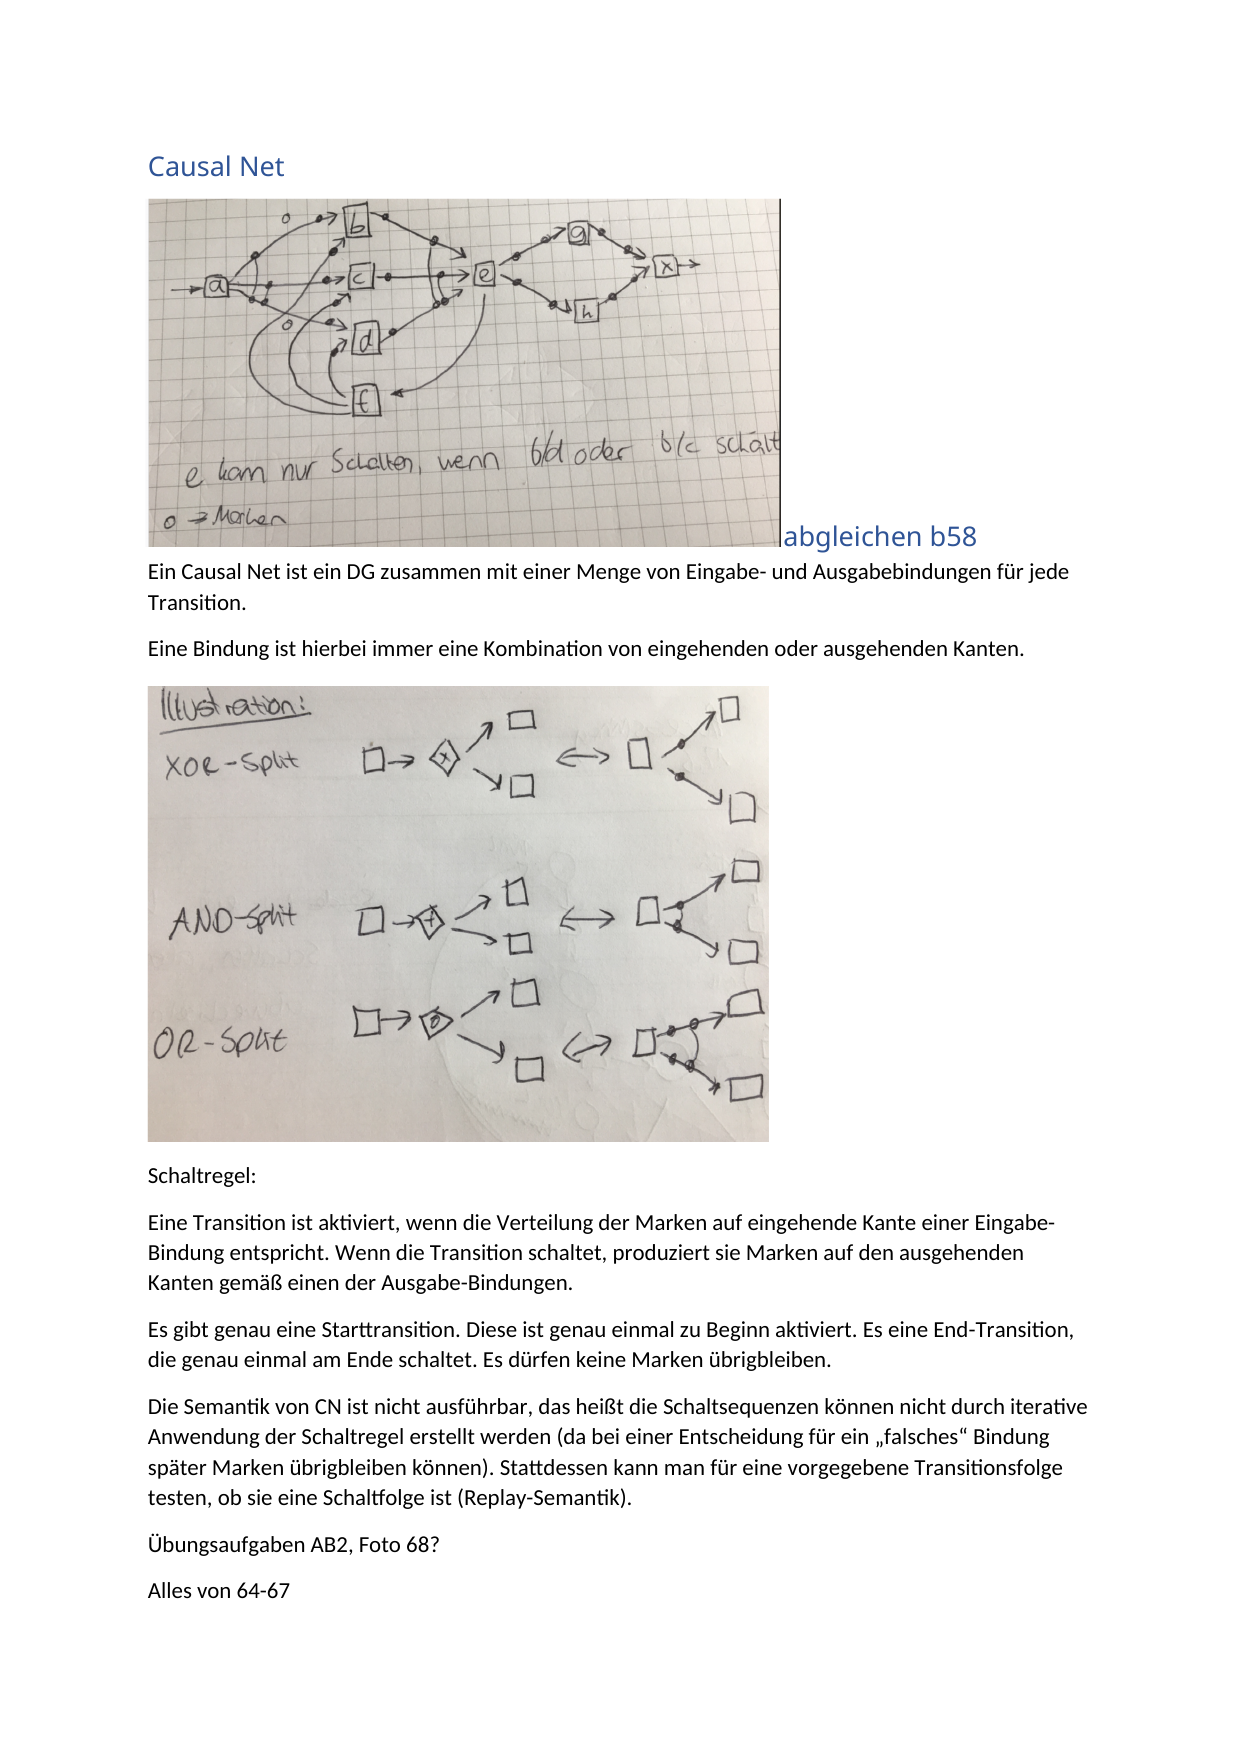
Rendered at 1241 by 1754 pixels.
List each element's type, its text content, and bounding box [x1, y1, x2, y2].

text Die Semantik von CN ist nicht ausführbar, das heißt die Schaltsequenzen können nicht durch iterative Anwendung der Schaltregel erstellt werden (da bei einer Entscheidung für ein „falsches“ Bindung später Marken übrigbleiben können). Stattdessen kann man für eine vorgegebene Transitionsfolge testen, ob sie eine Schaltfolge ist (Replay-Semantik). [148, 1392, 1093, 1511]
picture [146, 199, 780, 547]
text Eine Transition ist aktiviert, wenn die Verteilung der Marken auf eingehende Kante einer Eingabe-Bindung entspricht. Wenn die Transition schaltet, produziert sie Marken auf den ausgehenden Kanten gemäß einen der Ausgabe-Bindungen. [148, 1208, 1093, 1296]
text Eine Bindung ist hierbei immer eine Kombination von eingehenden oder ausgehenden Kanten. [148, 634, 1093, 662]
text Ein Causal Net ist ein DG zusammen mit einer Menge von Eingabe- und Ausgabebindungen für jede Transition. [148, 557, 1093, 616]
text Übungsaufgaben AB2, Foto 68? [148, 1530, 1093, 1558]
text Alles von 64-67 [148, 1577, 1093, 1604]
text Es gibt genau eine Starttransition. Diese ist genau einmal zu Beginn aktiviert. Es eine End-Transition, die genau einmal am Ende schaltet. Es dürfen keine Marken übrigbleiben. [148, 1315, 1093, 1373]
subtitle Causal Net [148, 148, 1093, 184]
picture [148, 686, 768, 1142]
text Schaltregel: [148, 1161, 1093, 1189]
